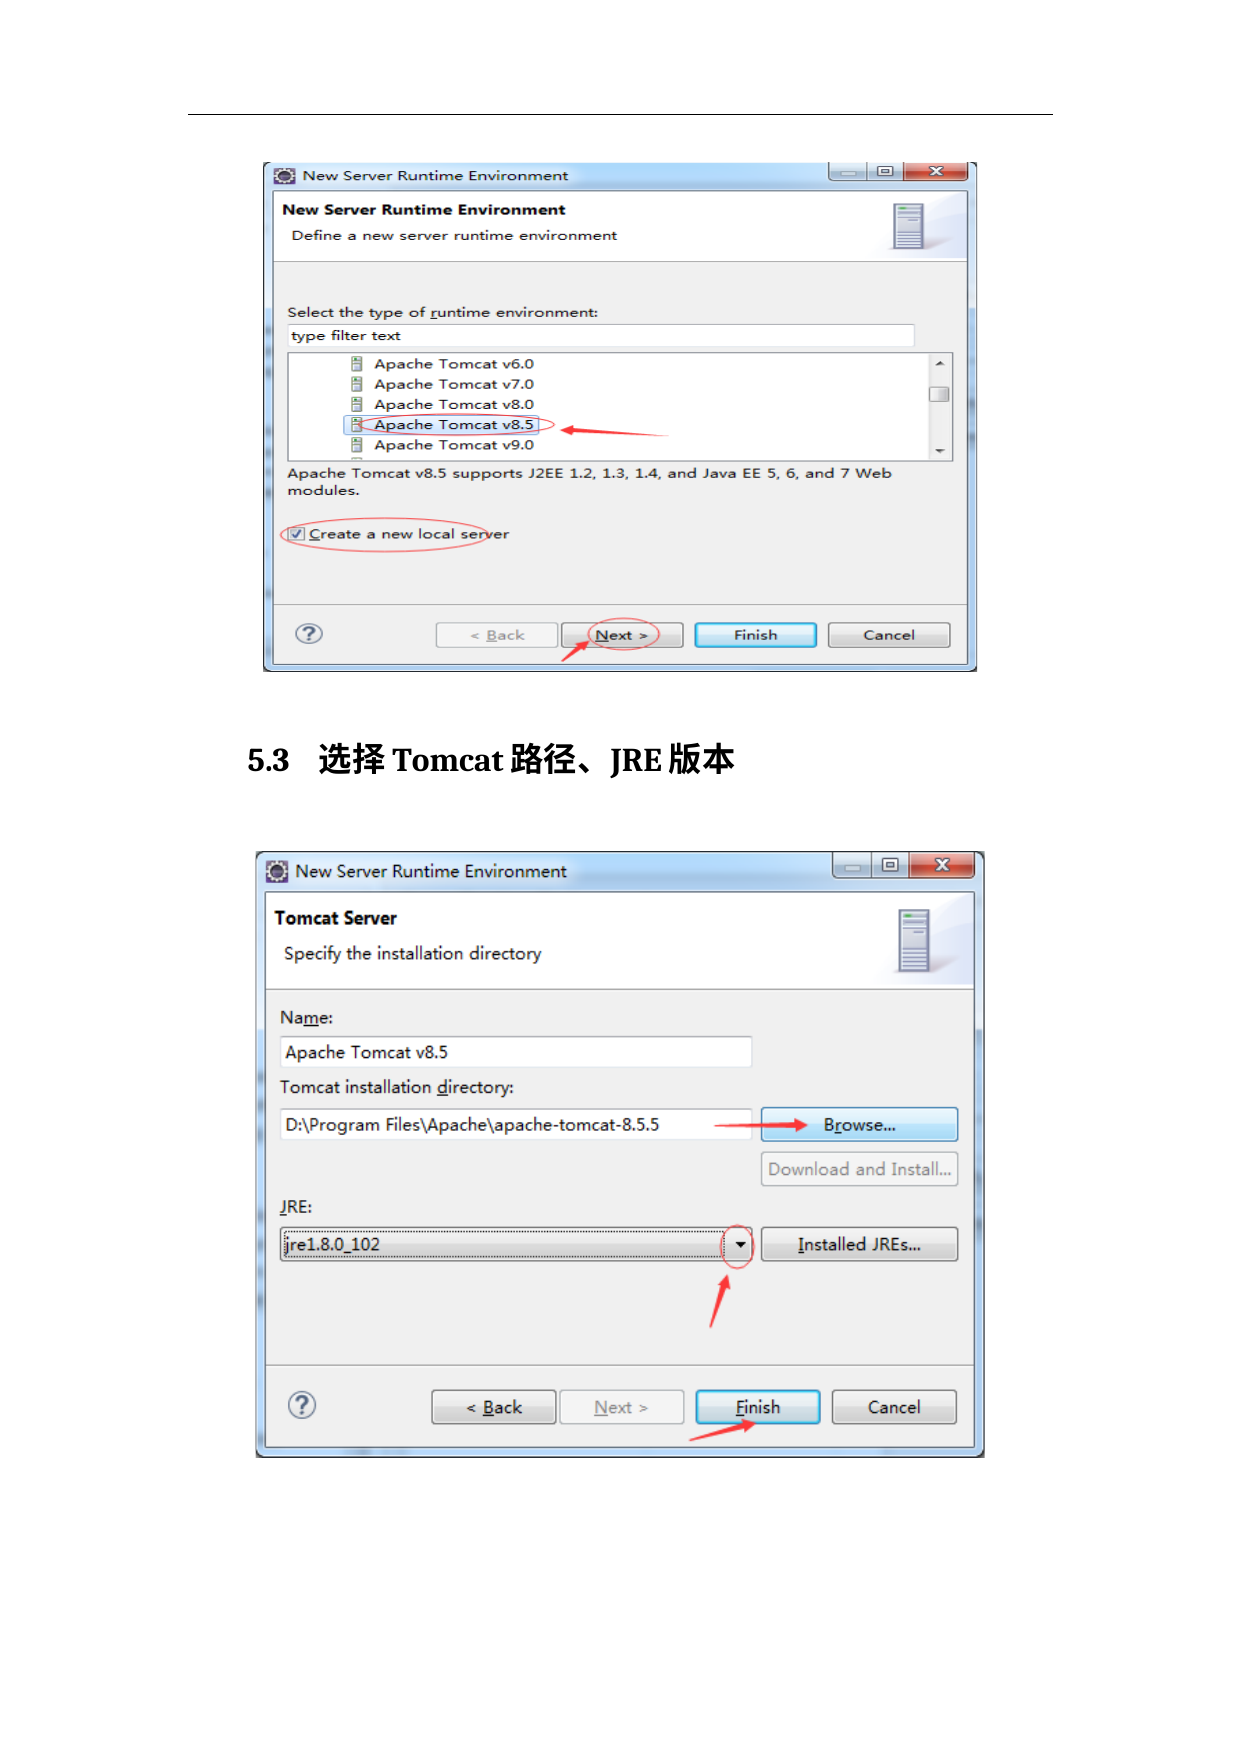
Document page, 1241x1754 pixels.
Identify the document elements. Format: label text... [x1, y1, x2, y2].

picture [263, 162, 978, 672]
picture [255, 851, 985, 1458]
subtitle 选择Tomcat路径、JRE版本 [247, 724, 1053, 789]
